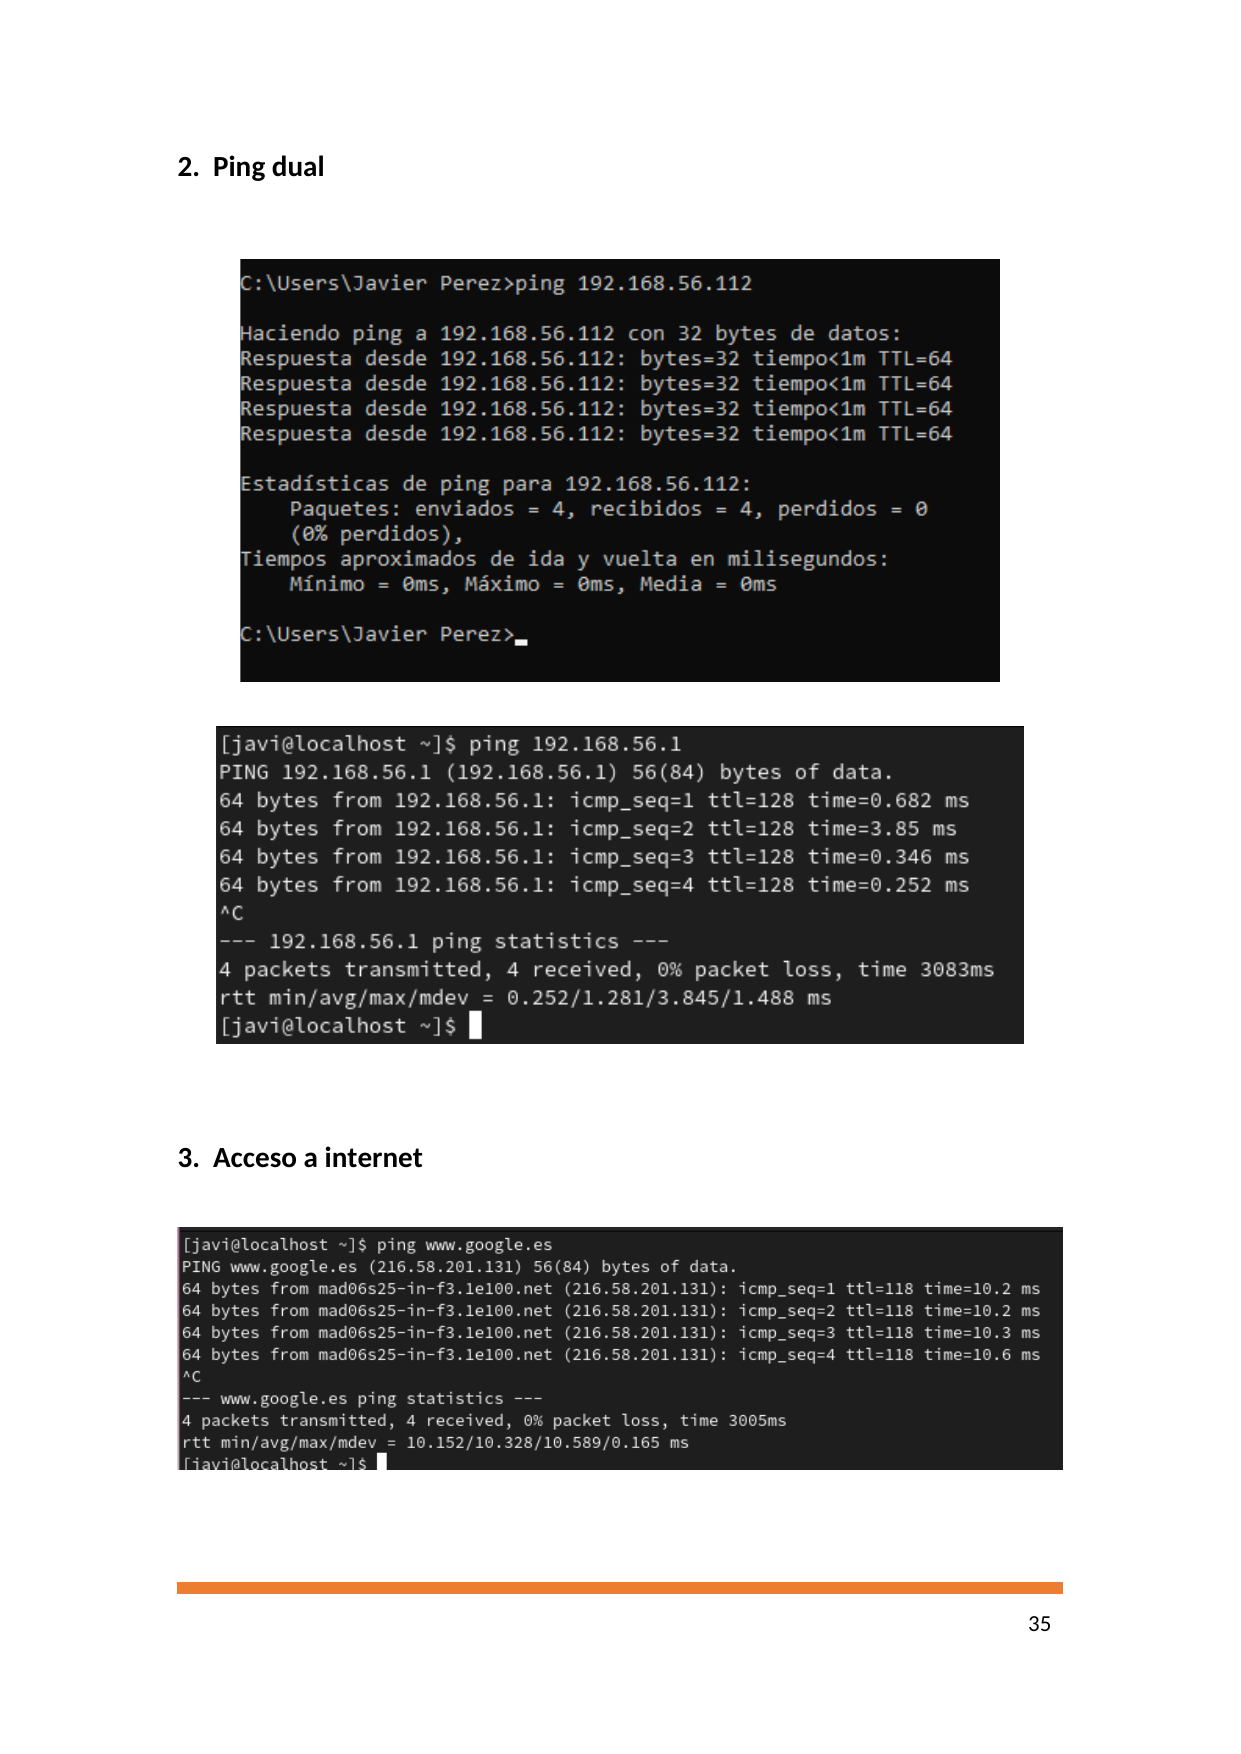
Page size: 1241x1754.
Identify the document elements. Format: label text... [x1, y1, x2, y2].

picture [177, 1227, 1063, 1470]
text 2. Ping dual [177, 148, 1063, 183]
picture [216, 726, 1024, 1044]
picture [240, 259, 1000, 682]
text 3. Acceso a internet [177, 1139, 1063, 1175]
